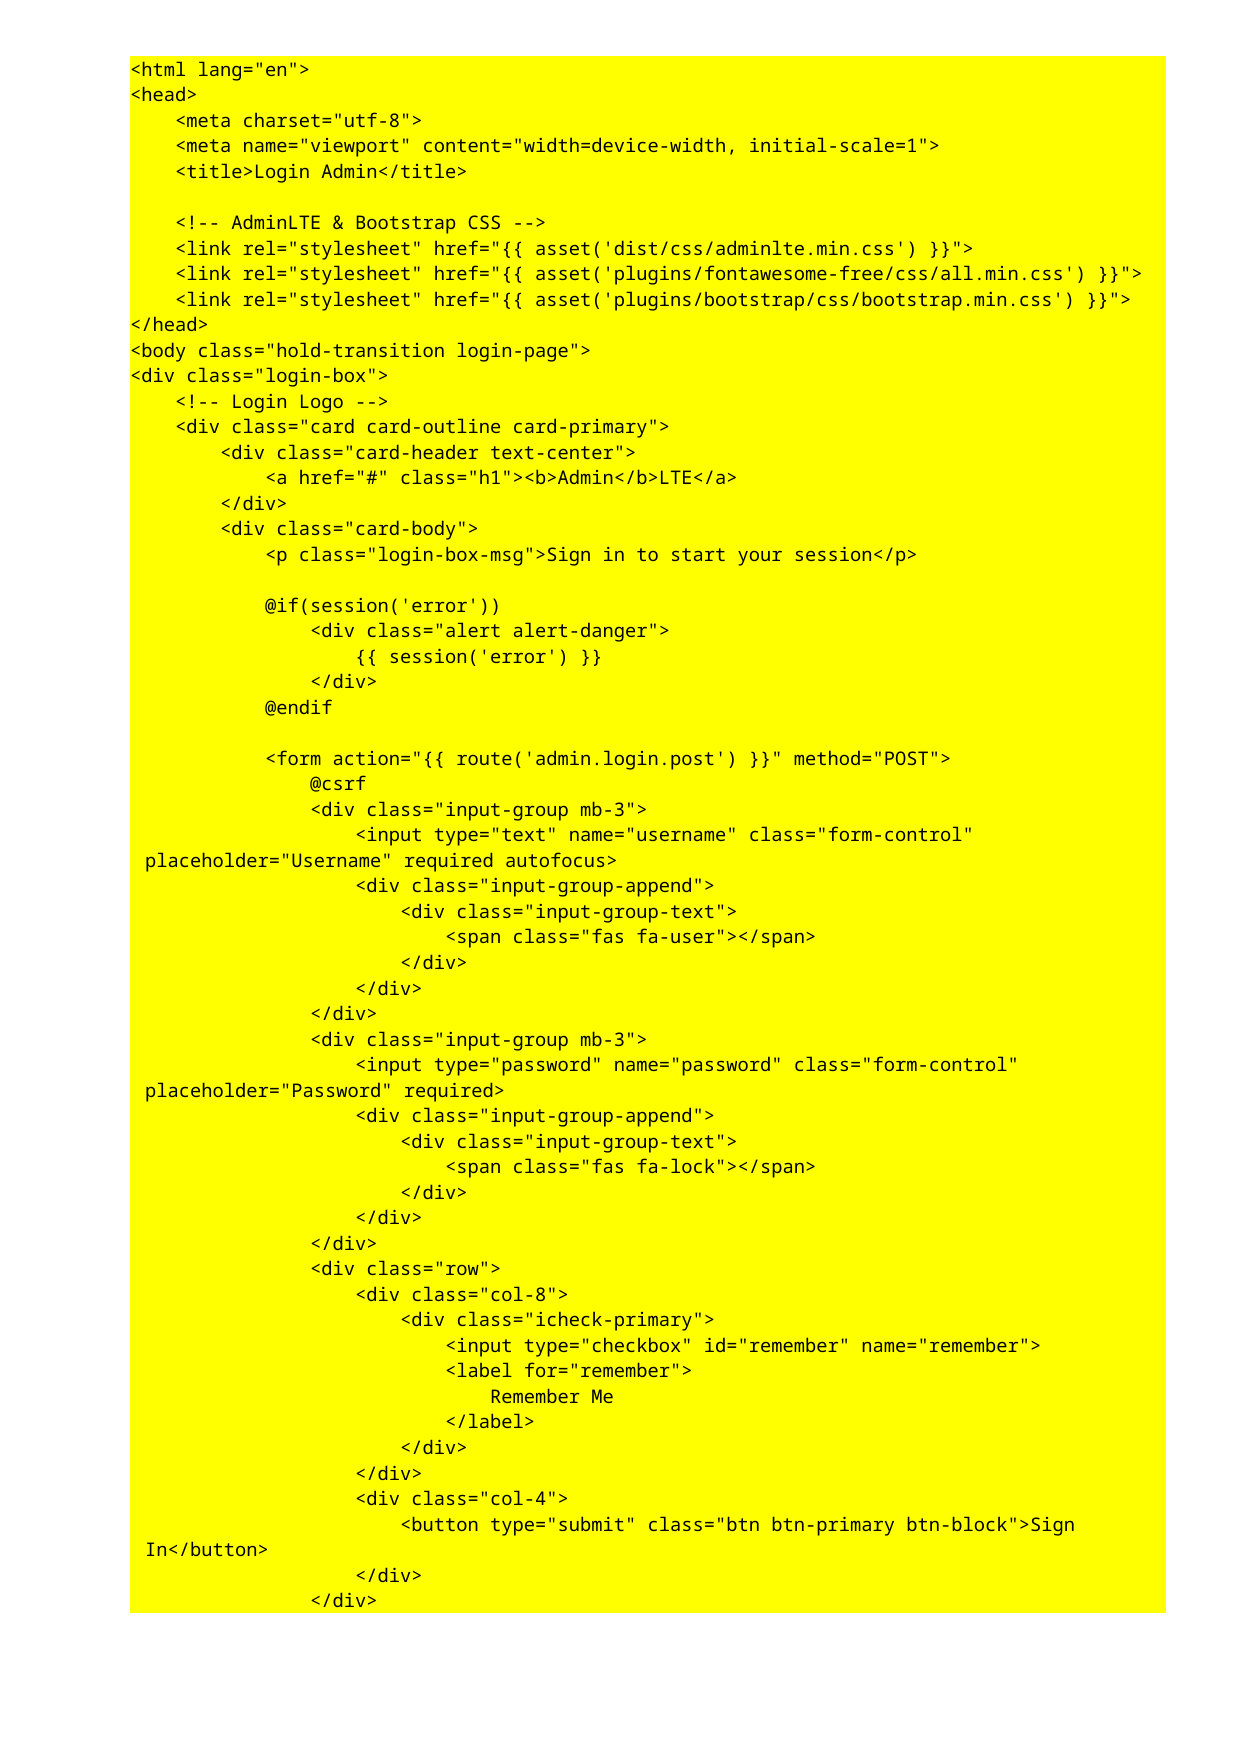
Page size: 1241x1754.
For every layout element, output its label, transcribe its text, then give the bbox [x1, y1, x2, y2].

text <div class="login-box"> [130, 362, 1166, 388]
text <label for="remember"> [130, 1358, 1166, 1383]
text <link rel="stylesheet" href="{{ asset('plugins/fontawesome-free/css/all.min.css') }}"> [130, 260, 1166, 286]
text <div class="input-group-text"> [130, 898, 1166, 924]
text @endif [130, 694, 1166, 720]
text <div class="card-body"> [130, 516, 1166, 541]
text <div class="input-group mb-3"> [130, 796, 1166, 822]
text <body class="hold-transition login-page"> [130, 337, 1166, 362]
text <link rel="stylesheet" href="{{ asset('plugins/bootstrap/css/bootstrap.min.css') }}"> [130, 286, 1166, 311]
text </label> [130, 1409, 1166, 1434]
text <div class="row"> [130, 1256, 1166, 1281]
text @csrf [130, 771, 1166, 796]
text <meta name="viewport" content="width=device-width, initial-scale=1"> [130, 133, 1166, 158]
text <button type="submit" class="btn btn-primary btn-block">Sign In</button> [130, 1511, 1166, 1562]
text <div class="alert alert-danger"> [130, 618, 1166, 643]
text <p class="login-box-msg">Sign in to start your session</p> [130, 541, 1166, 567]
text <form action="{{ route('admin.login.post') }}" method="POST"> [130, 745, 1166, 771]
text </div> [130, 975, 1166, 1000]
text <input type="checkbox" id="remember" name="remember"> [130, 1332, 1166, 1358]
text <html lang="en"> [130, 56, 1166, 82]
text </div> [130, 669, 1166, 694]
text </div> [130, 1230, 1166, 1256]
text </div> [130, 1179, 1166, 1204]
text <div class="col-4"> [130, 1485, 1166, 1511]
text {{ session('error') }} [130, 643, 1166, 669]
text <head> [130, 82, 1166, 107]
text <div class="input-group-text"> [130, 1128, 1166, 1153]
text </div> [130, 949, 1166, 975]
text Remember Me [130, 1383, 1166, 1409]
text <div class="icheck-primary"> [130, 1307, 1166, 1332]
text </head> [130, 311, 1166, 337]
text </div> [130, 1460, 1166, 1485]
text <span class="fas fa-lock"></span> [130, 1153, 1166, 1179]
text <input type="password" name="password" class="form-control" placeholder="Password" required> [130, 1051, 1166, 1102]
text </div> [130, 1204, 1166, 1230]
text <!-- Login Logo --> [130, 388, 1166, 413]
text </div> [130, 490, 1166, 516]
text <a href="#" class="h1"><b>Admin</b>LTE</a> [130, 464, 1166, 490]
text <div class="input-group-append"> [130, 1102, 1166, 1128]
text </div> [130, 1000, 1166, 1026]
text <div class="input-group mb-3"> [130, 1026, 1166, 1051]
text <div class="col-8"> [130, 1281, 1166, 1307]
text <input type="text" name="username" class="form-control" placeholder="Username" required autofocus> [130, 822, 1166, 873]
text </div> [130, 1587, 1166, 1613]
text <title>Login Admin</title> [130, 158, 1166, 184]
text <div class="card card-outline card-primary"> [130, 413, 1166, 439]
text @if(session('error')) [130, 592, 1166, 618]
text </div> [130, 1434, 1166, 1460]
text <!-- AdminLTE & Bootstrap CSS --> [130, 209, 1166, 235]
text <div class="card-header text-center"> [130, 439, 1166, 464]
text <span class="fas fa-user"></span> [130, 924, 1166, 949]
text <link rel="stylesheet" href="{{ asset('dist/css/adminlte.min.css') }}"> [130, 235, 1166, 260]
text <div class="input-group-append"> [130, 873, 1166, 898]
text <meta charset="utf-8"> [130, 107, 1166, 133]
text </div> [130, 1562, 1166, 1587]
